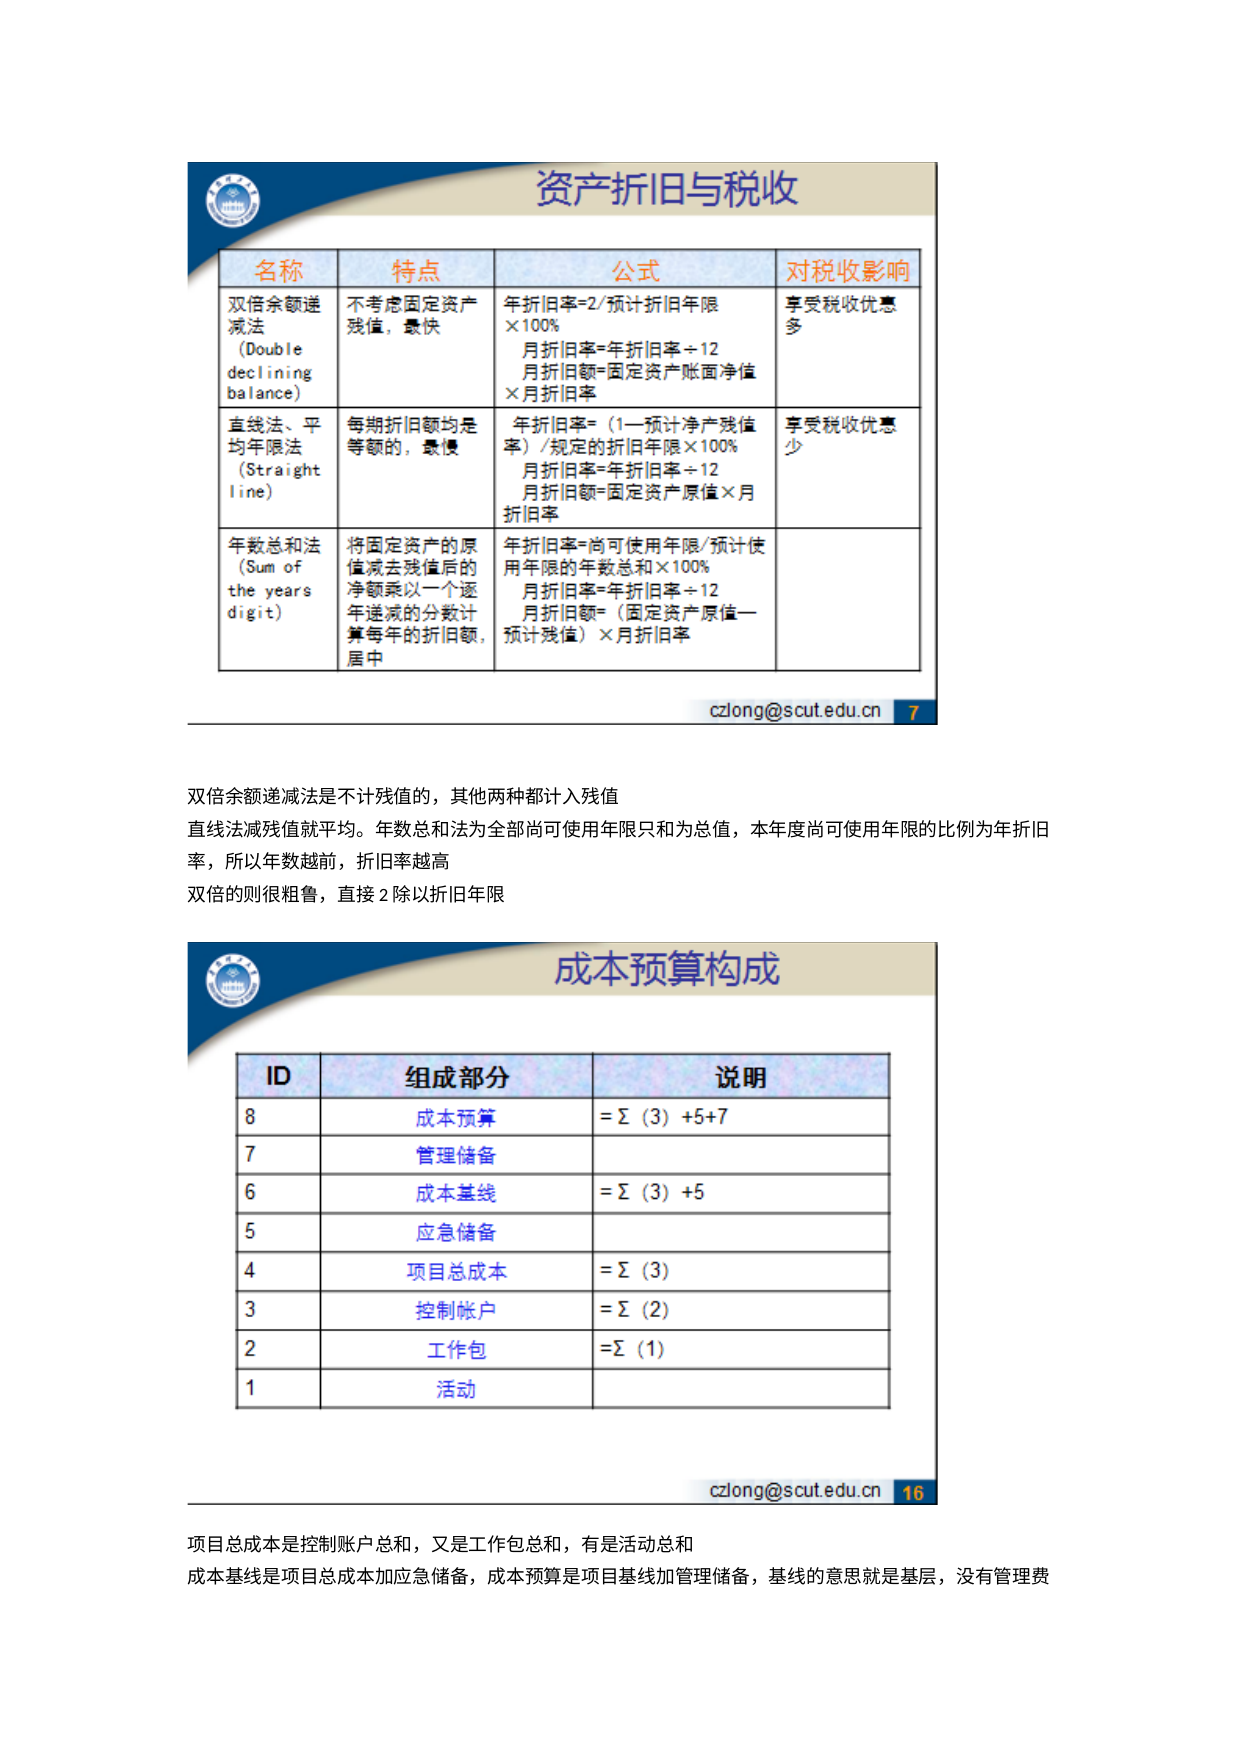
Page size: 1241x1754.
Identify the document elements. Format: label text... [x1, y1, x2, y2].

text 项目总成本是控制账户总和，又是工作包总和，有是活动总和 [187, 1527, 1053, 1559]
text 双倍余额递减法是不计残值的，其他两种都计入残值 [187, 779, 1053, 812]
text 双倍的则很粗鲁，直接2除以折旧年限 [187, 877, 1053, 909]
text 直线法减残值就平均。年数总和法为全部尚可使用年限只和为总值，本年度尚可使用年限的比例为年折旧率，所以年数越前，折旧率越高 [187, 812, 1053, 877]
picture [187, 162, 938, 725]
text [187, 1559, 1053, 1592]
picture [187, 942, 938, 1505]
